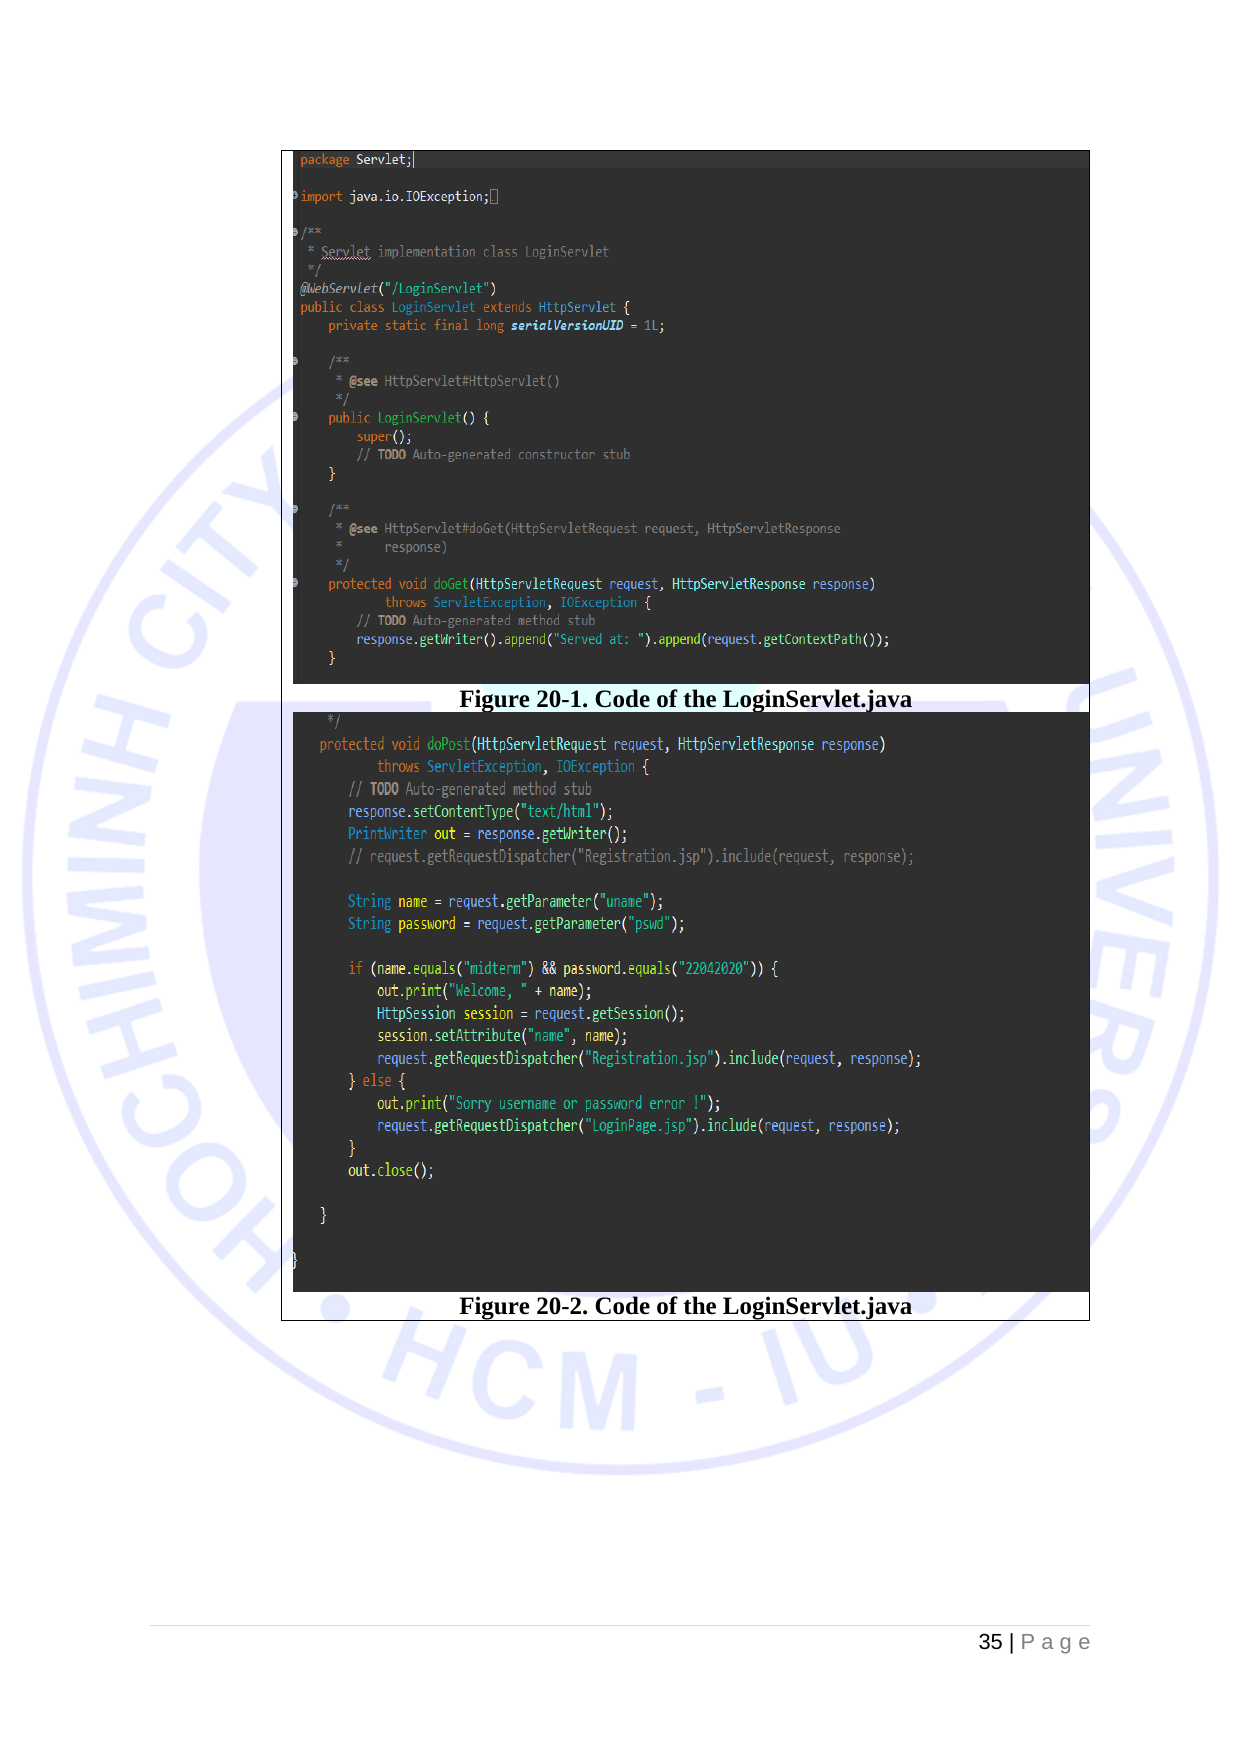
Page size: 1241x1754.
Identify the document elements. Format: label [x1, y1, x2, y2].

picture [293, 712, 1090, 1292]
table_header [282, 151, 1089, 1320]
picture [293, 151, 1090, 684]
